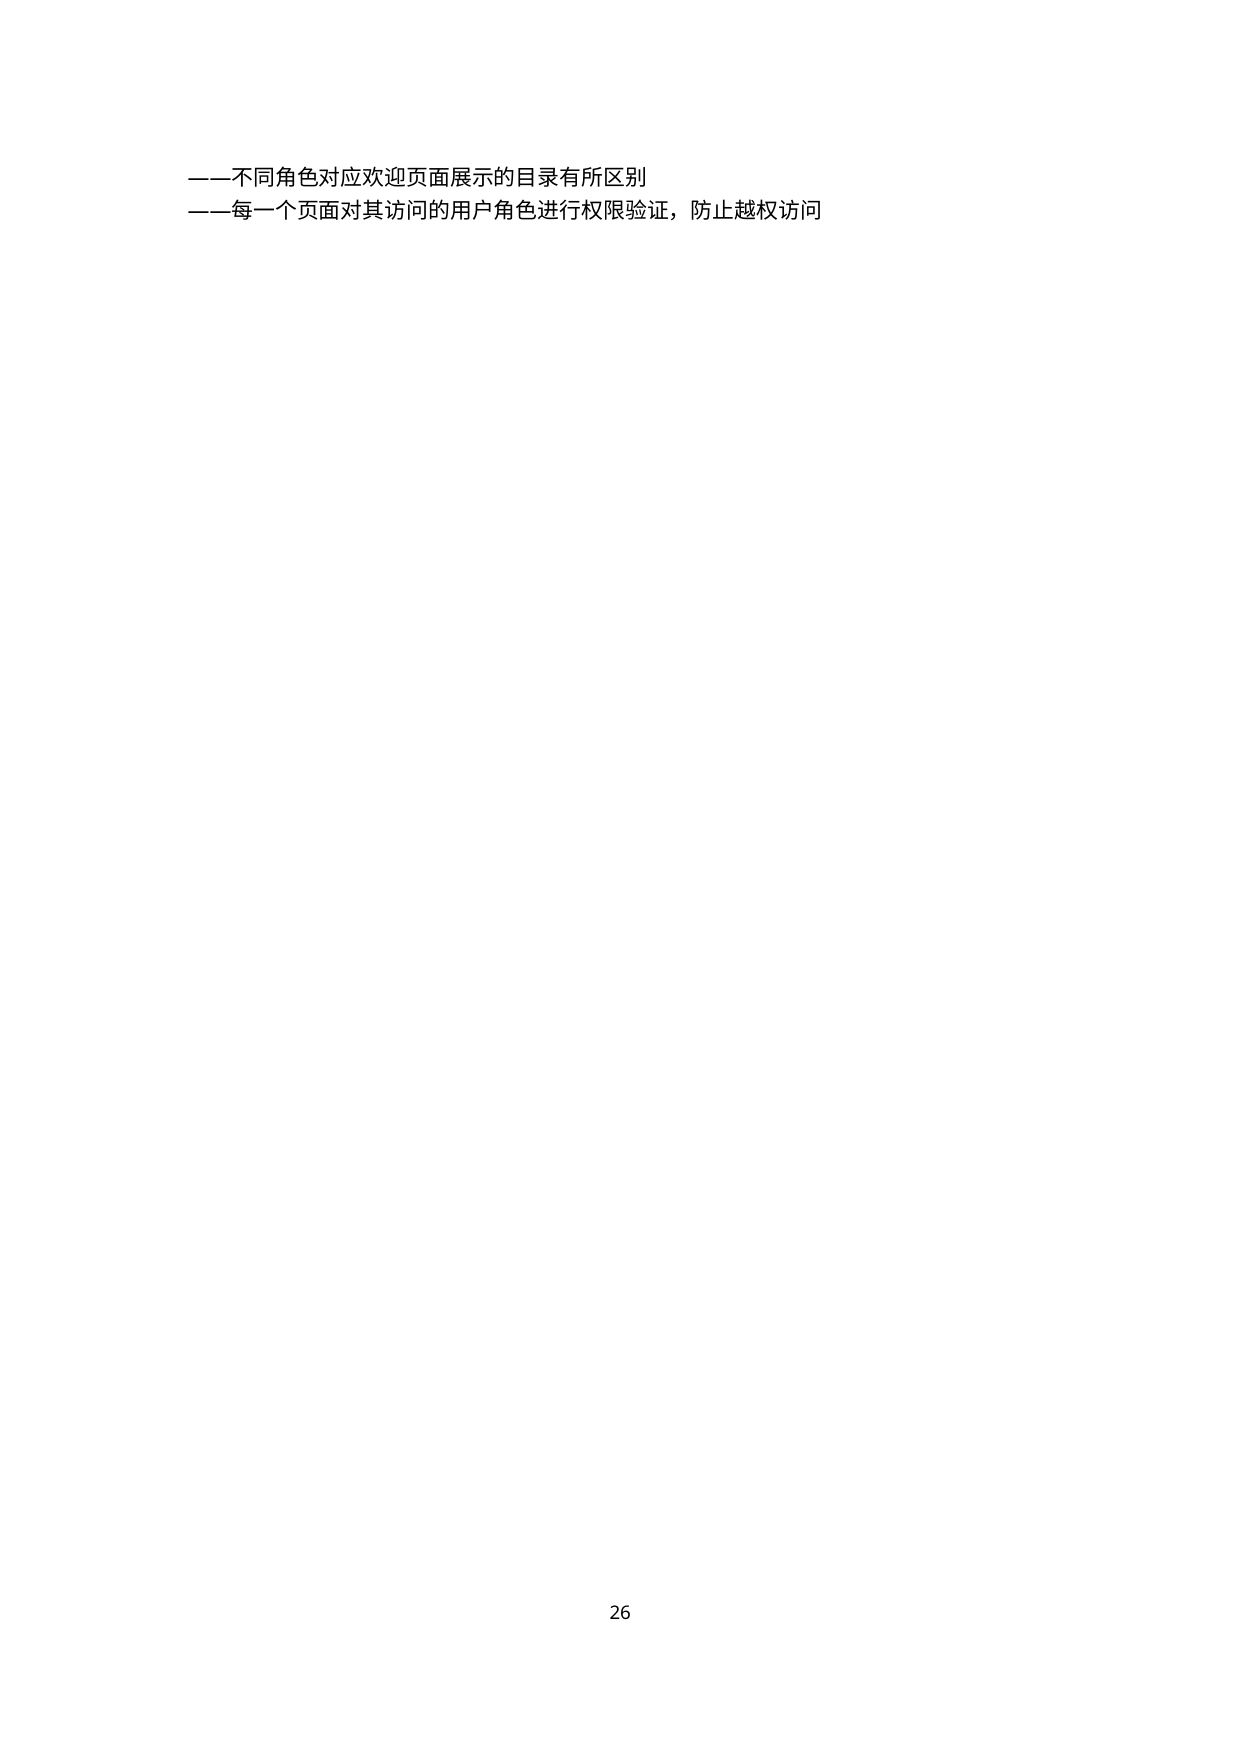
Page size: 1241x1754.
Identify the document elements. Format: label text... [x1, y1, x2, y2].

text ——不同角色对应欢迎页面展示的目录有所区别 [187, 160, 1053, 192]
text ——每一个页面对其访问的用户角色进行权限验证，防止越权访问 [187, 192, 1053, 225]
